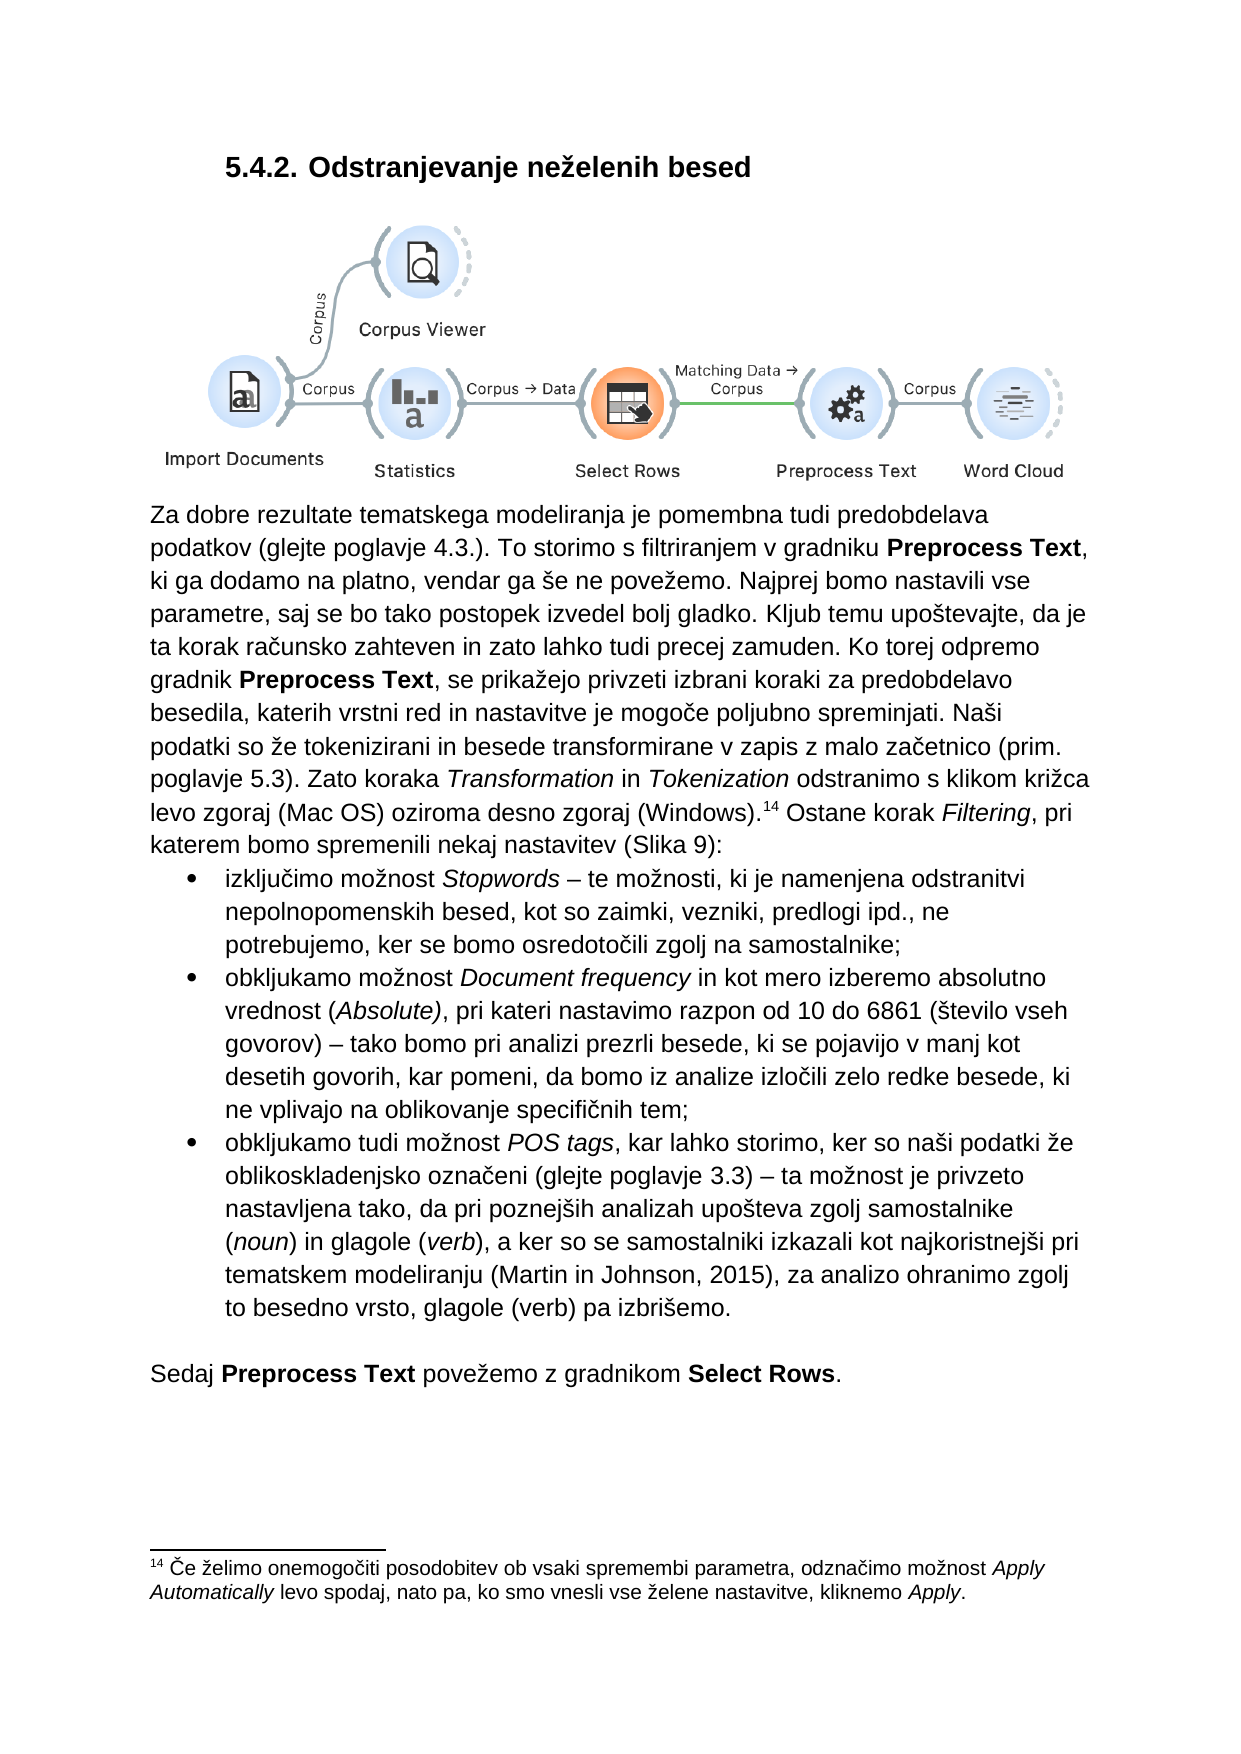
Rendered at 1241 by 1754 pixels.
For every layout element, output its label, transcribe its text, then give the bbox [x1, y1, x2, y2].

picture [150, 213, 1091, 496]
list izključimo možnost Stopwords – te možnosti, ki je namenjena odstranitvi nepolnopomenskih besed, kot so zaimki, vezniki, predlogi ipd., ne potrebujemo, ker se bomo osredotočili zgolj na samostalnike; [187, 863, 1090, 958]
list obkljukamo tudi možnost POS tags, kar lahko storimo, ker so naši podatki že oblikoskladenjsko označeni (glejte poglavje 3.3) – ta možnost je privzeto nastavljena tako, da pri poznejših analizah upošteva zgolj samostalnike (noun) in glagole (verb), a ker so se samostalniki izkazali kot najkoristnejši pri tematskem modeliranju (Martin in Johnson, 2015), za analizo ohranimo zgolj to besedno vrsto, glagole (verb) pa izbrišemo. [187, 1128, 1090, 1322]
text Sedaj Preprocess Text povežemo z gradnikom Select Rows. [150, 1359, 1090, 1388]
text Za dobre rezultate tematskega modeliranja je pomembna tudi predobdelava podatkov (glejte poglavje 4.3.). To storimo s filtriranjem v gradniku Preprocess Text, ki ga dodamo na platno, vendar ga še ne povežemo. Najprej bomo nastavili vse parametre, saj se bo tako postopek izvedel bolj gladko. Kljub temu upoštevajte, da je ta korak računsko zahteven in zato lahko tudi precej zamuden. Ko torej odpremo gradnik Preprocess Text, se prikažejo privzeti izbrani koraki za predobdelavo besedila, katerih vrstni red in nastavitve je mogoče poljubno spreminjati. Naši podatki so že tokenizirani in besede transformirane v zapis z malo začetnico (prim. poglavje 5.3). Zato koraka Transformation in Tokenization odstranimo s klikom križca levo zgoraj (Mac OS) oziroma desno zgoraj (Windows). Ostane korak Filtering, pri katerem bomo spremenili nekaj nastavitev (Slika 9): [150, 500, 1090, 859]
list obkljukamo možnost Document frequency in kot mero izberemo absolutno vrednost (Absolute), pri kateri nastavimo razpon od 10 do 6861 (število vseh govorov) – tako bomo pri analizi prezrli besede, ki se pojavijo v manj kot desetih govorih, kar pomeni, da bomo iz analize izločili zelo redke besede, ki ne vplivajo na oblikovanje specifičnih tem; [187, 963, 1090, 1124]
subtitle Odstranjevanje neželenih besed [225, 150, 1090, 183]
